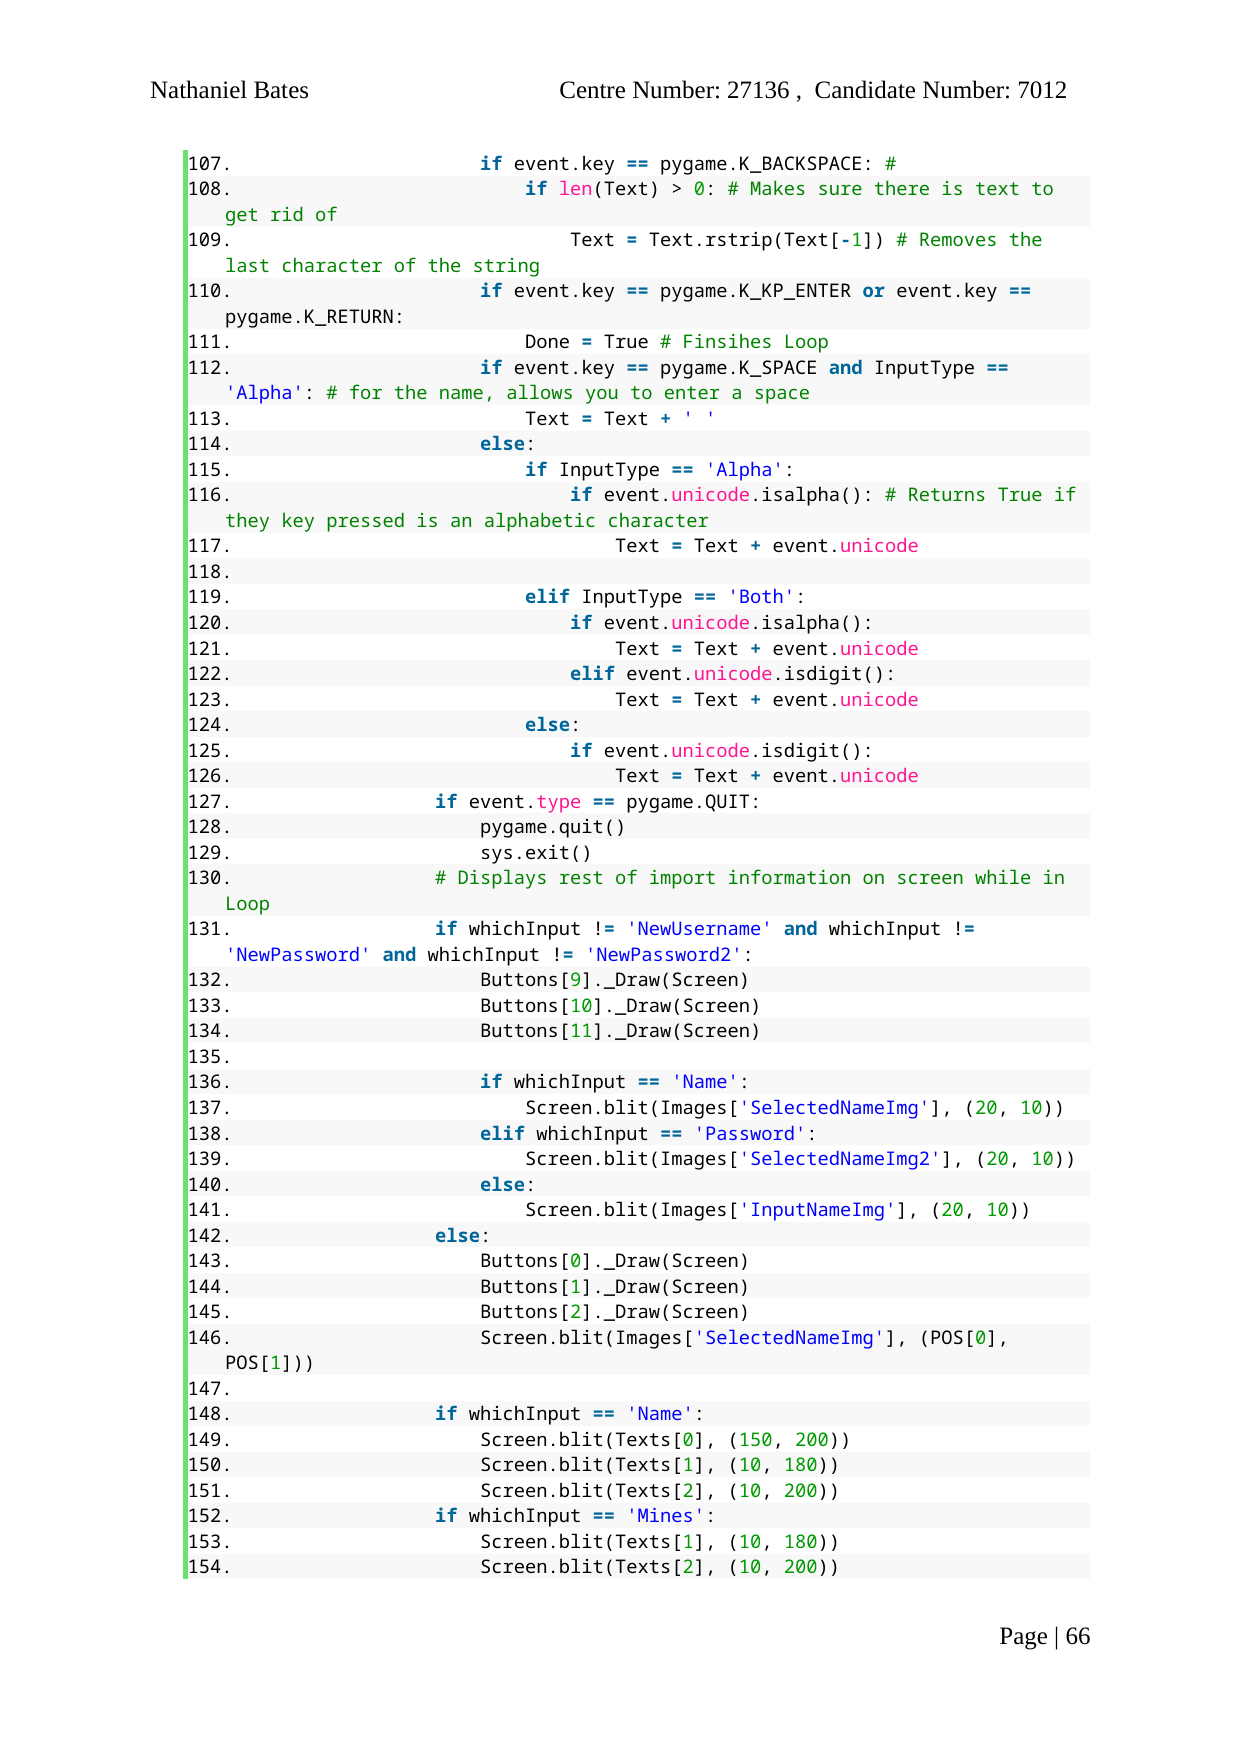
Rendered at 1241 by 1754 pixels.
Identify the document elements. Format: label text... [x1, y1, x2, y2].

list if event.unicode.isalpha(): # Returns True if they key pressed is an alphabetic character [188, 482, 1090, 533]
list Text = Text + event.unicode [188, 762, 1090, 788]
list Buttons[10]._Draw(Screen) [188, 992, 1090, 1018]
list Text = Text + event.unicode [188, 533, 1090, 558]
list # Displays rest of import information on screen while in Loop [188, 864, 1090, 916]
list Buttons[11]._Draw(Screen) [188, 1018, 1090, 1043]
list Buttons[0]._Draw(Screen) [188, 1247, 1090, 1273]
list sys.exit() [188, 839, 1090, 864]
list Screen.blit(Texts[2], (10, 200)) [188, 1554, 1090, 1579]
list if event.key == pygame.K_KP_ENTER or event.key == pygame.K_RETURN: [188, 278, 1090, 329]
list if event.unicode.isdigit(): [188, 737, 1090, 762]
list if whichInput == 'Name': [188, 1069, 1090, 1094]
list Text = Text.rstrip(Text[-1]) # Removes the last character of the string [188, 227, 1090, 278]
list else: [188, 1222, 1090, 1247]
list Buttons[9]._Draw(Screen) [188, 967, 1090, 992]
list elif whichInput == 'Password': [188, 1120, 1090, 1145]
list Screen.blit(Texts[1], (10, 180)) [188, 1452, 1090, 1477]
list if event.key == pygame.K_BACKSPACE: # [188, 150, 1090, 176]
list pygame.quit() [188, 813, 1090, 839]
list Text = Text + event.unicode [188, 635, 1090, 660]
list if event.type == pygame.QUIT: [188, 788, 1090, 813]
list if len(Text) > 0: # Makes sure there is text to get rid of [188, 176, 1090, 227]
list Screen.blit(Texts[0], (150, 200)) [188, 1426, 1090, 1452]
list Screen.blit(Images['SelectedNameImg2'], (20, 10)) [188, 1145, 1090, 1171]
list Screen.blit(Images['InputNameImg'], (20, 10)) [188, 1196, 1090, 1222]
list Screen.blit(Images['SelectedNameImg'], (POS[0], POS[1])) [188, 1324, 1090, 1375]
list Screen.blit(Texts[1], (10, 180)) [188, 1528, 1090, 1554]
list Text = Text + event.unicode [188, 686, 1090, 711]
list Buttons[1]._Draw(Screen) [188, 1273, 1090, 1298]
list Screen.blit(Images['SelectedNameImg'], (20, 10)) [188, 1094, 1090, 1120]
list else: [188, 431, 1090, 456]
list if event.key == pygame.K_SPACE and InputType == 'Alpha': # for the name, allows you to enter a space [188, 354, 1090, 405]
list Done = True # Finsihes Loop [188, 329, 1090, 354]
list Text = Text + ' ' [188, 405, 1090, 431]
list else: [188, 1171, 1090, 1196]
list elif InputType == 'Both': [188, 584, 1090, 609]
list if event.unicode.isalpha(): [188, 609, 1090, 635]
list elif event.unicode.isdigit(): [188, 660, 1090, 686]
list Buttons[2]._Draw(Screen) [188, 1298, 1090, 1324]
list if whichInput != 'NewUsername' and whichInput != 'NewPassword' and whichInput != 'NewPassword2': [188, 916, 1090, 967]
list if InputType == 'Alpha': [188, 456, 1090, 482]
list if whichInput == 'Name': [188, 1401, 1090, 1426]
list else: [188, 711, 1090, 737]
list Screen.blit(Texts[2], (10, 200)) [188, 1477, 1090, 1503]
list if whichInput == 'Mines': [188, 1503, 1090, 1528]
